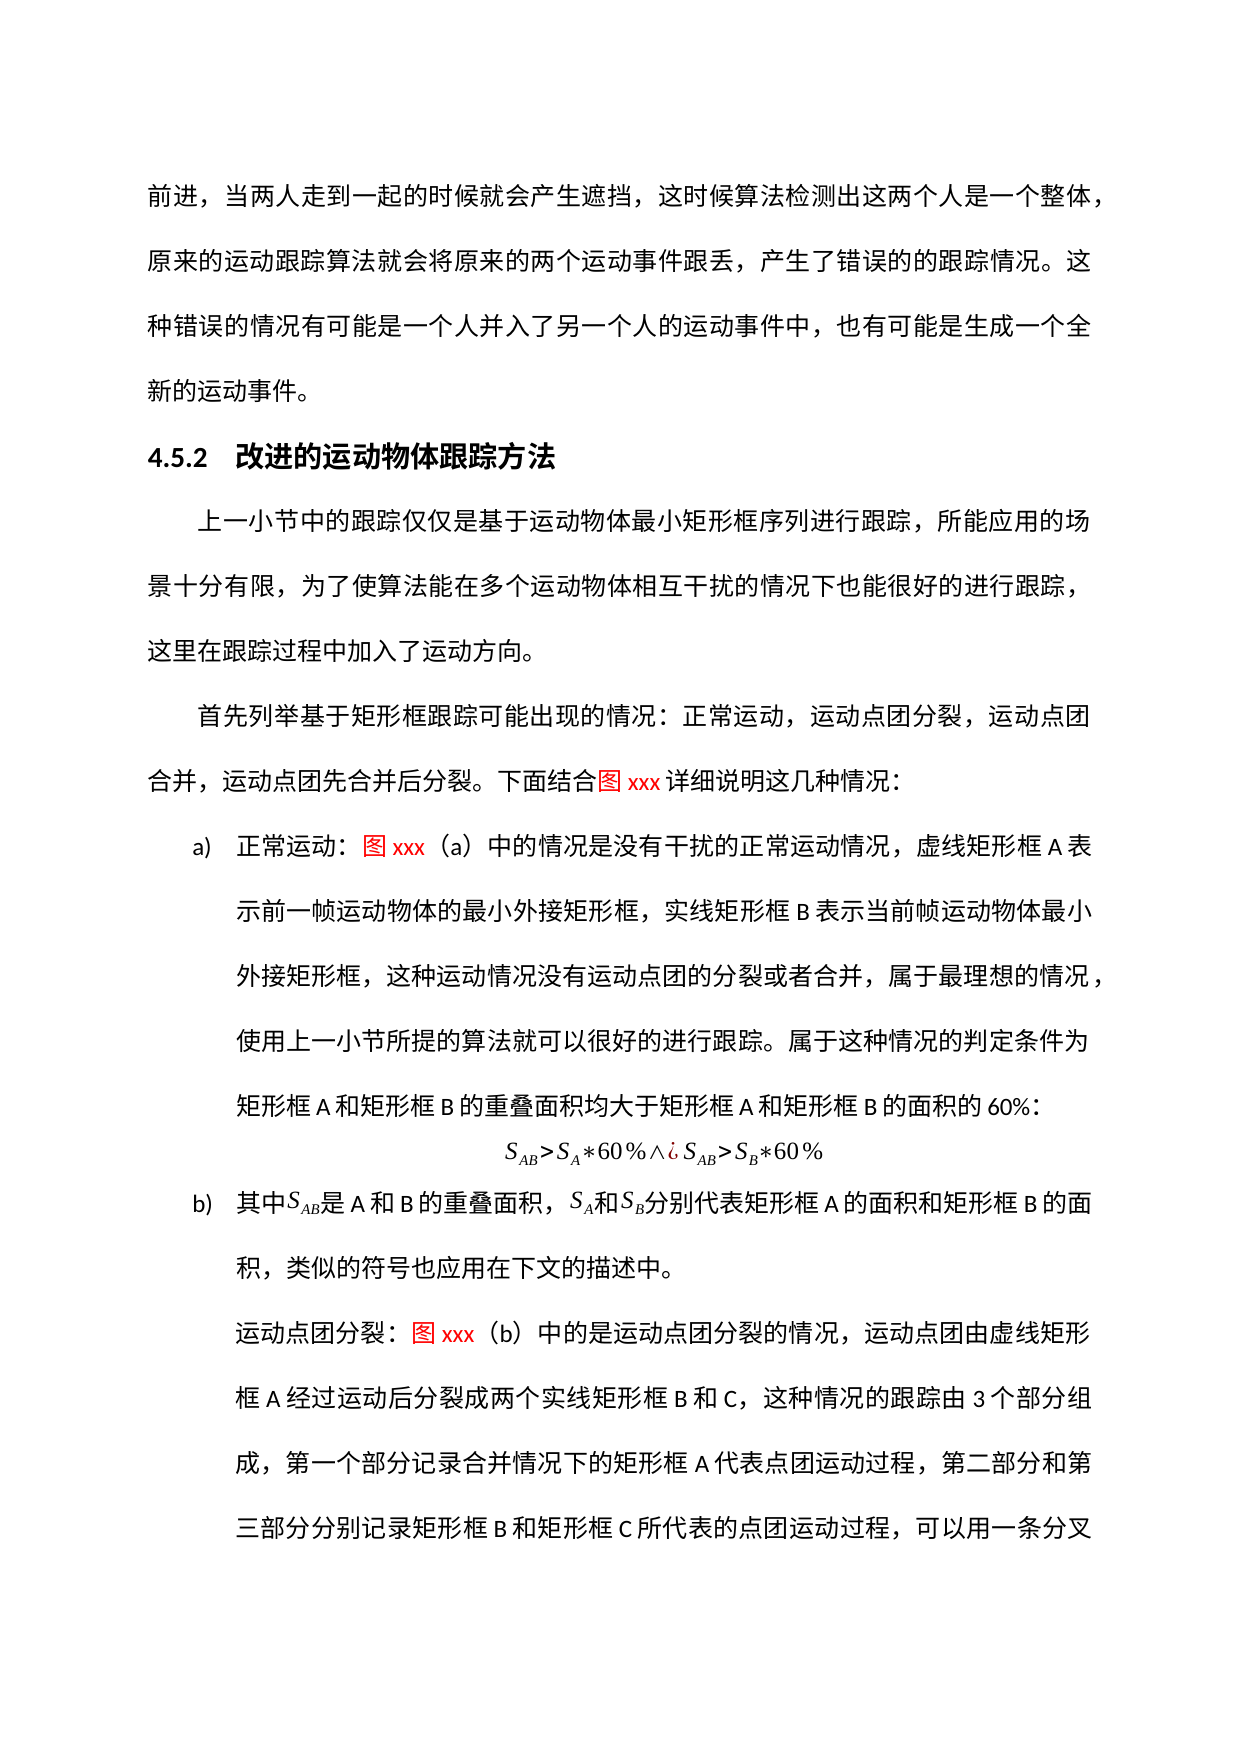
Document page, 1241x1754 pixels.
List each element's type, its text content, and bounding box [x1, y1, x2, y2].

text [148, 162, 1092, 422]
text 首先列举基于矩形框跟踪可能出现的情况：正常运动，运动点团分裂，运动点团合并，运动点团先合并后分裂。下面结合图xxx详细说明这几种情况： [148, 682, 1092, 812]
list 改进的运动物体跟踪方法 [148, 422, 1092, 487]
text 上一小节中的跟踪仅仅是基于运动物体最小矩形框序列进行跟踪，所能应用的场景十分有限，为了使算法能在多个运动物体相互干扰的情况下也能很好的进行跟踪，这里在跟踪过程中加入了运动方向。 [148, 487, 1092, 682]
list 其中是A和B的重叠面积，和分别代表矩形框A的面积和矩形框B的面积，类似的符号也应用在下文的描述中。 [192, 1169, 1092, 1299]
list 正常运动：图xxx（a）中的情况是没有干扰的正常运动情况，虚线矩形框A表示前一帧运动物体的最小外接矩形框，实线矩形框B表示当前帧运动物体最小外接矩形框，这种运动情况没有运动点团的分裂或者合并，属于最理想的情况，使用上一小节所提的算法就可以很好的进行跟踪。属于这种情况的判定条件为矩形框A和矩形框B的重叠面积均大于矩形框A和矩形框B的面积的60%： [192, 812, 1092, 1137]
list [235, 1299, 1092, 1559]
